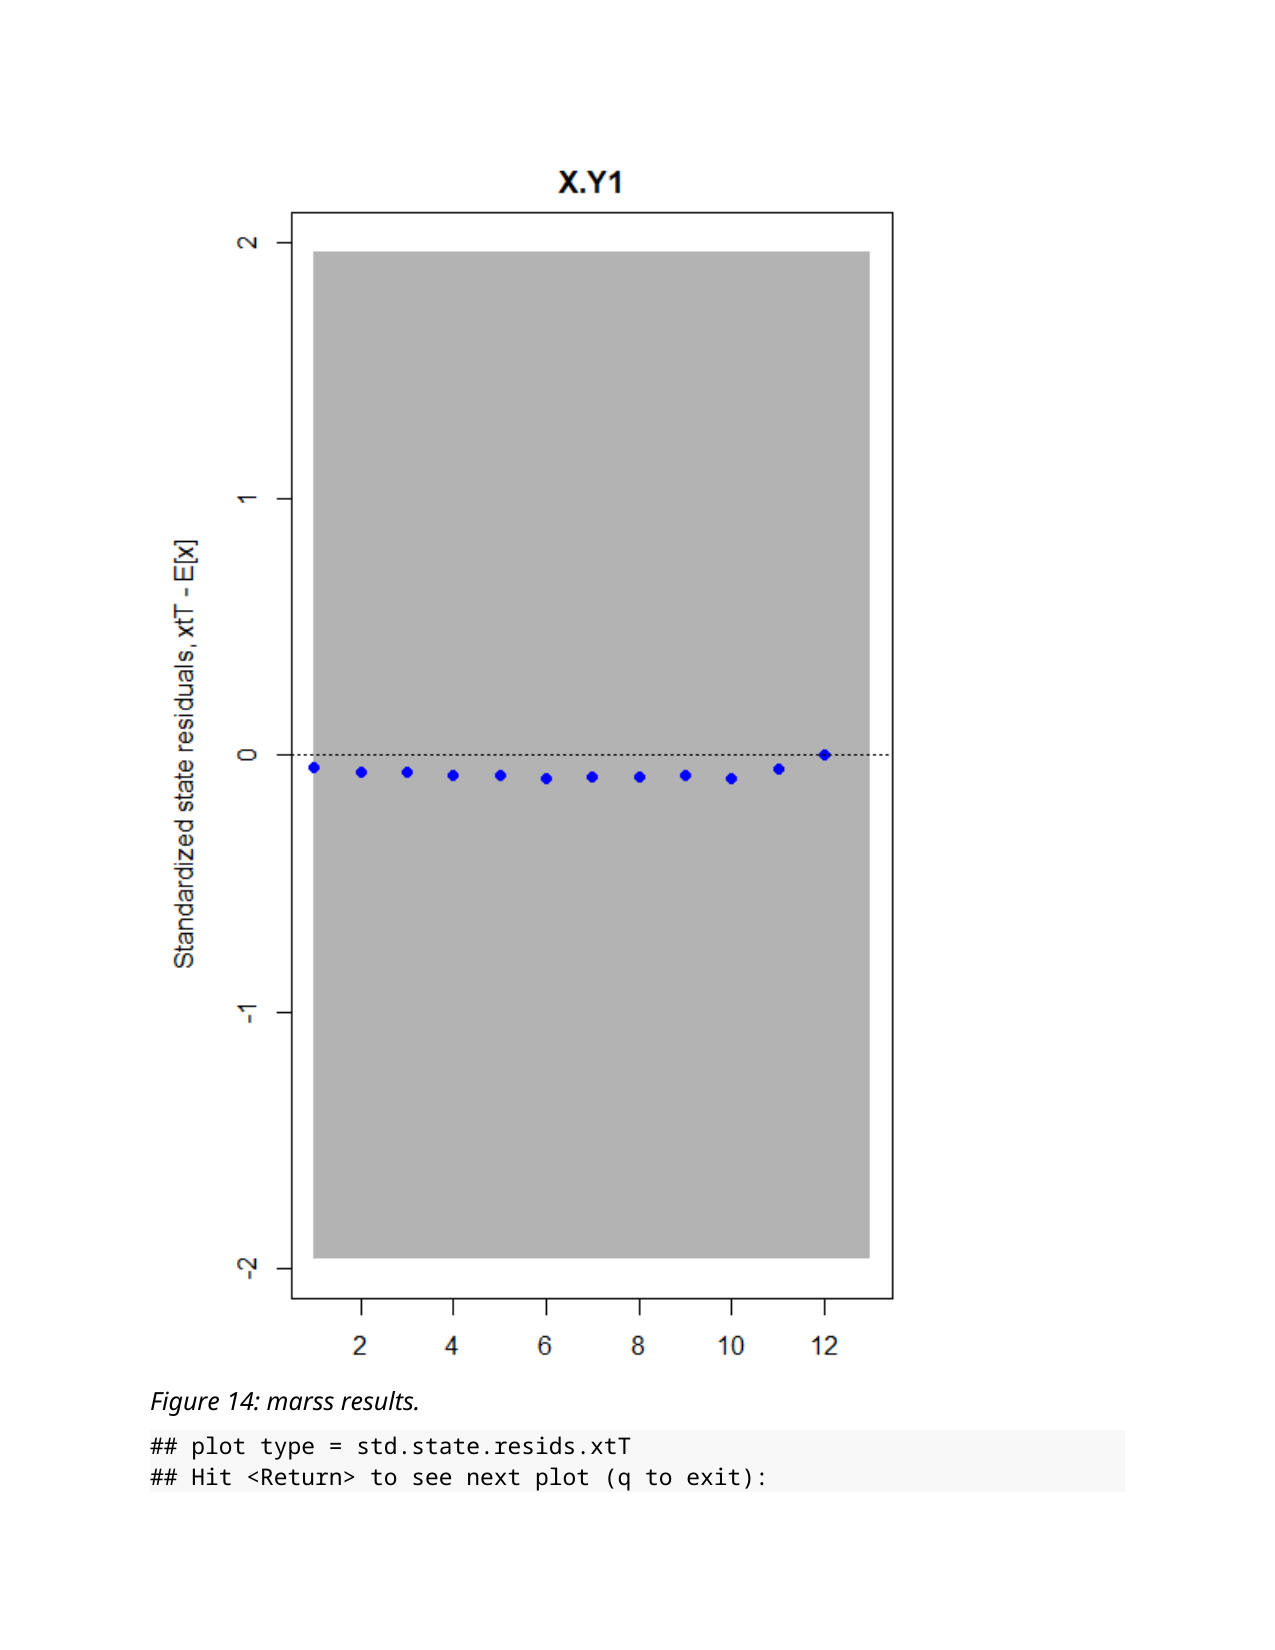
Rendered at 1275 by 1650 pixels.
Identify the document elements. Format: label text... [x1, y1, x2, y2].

text ## plot type = std.state.resids.xtT ## Hit <Return> to see next plot (q to exit): [150, 1430, 1125, 1492]
picture [168, 150, 927, 1363]
text Figure 14: marss results. [150, 1383, 1125, 1417]
